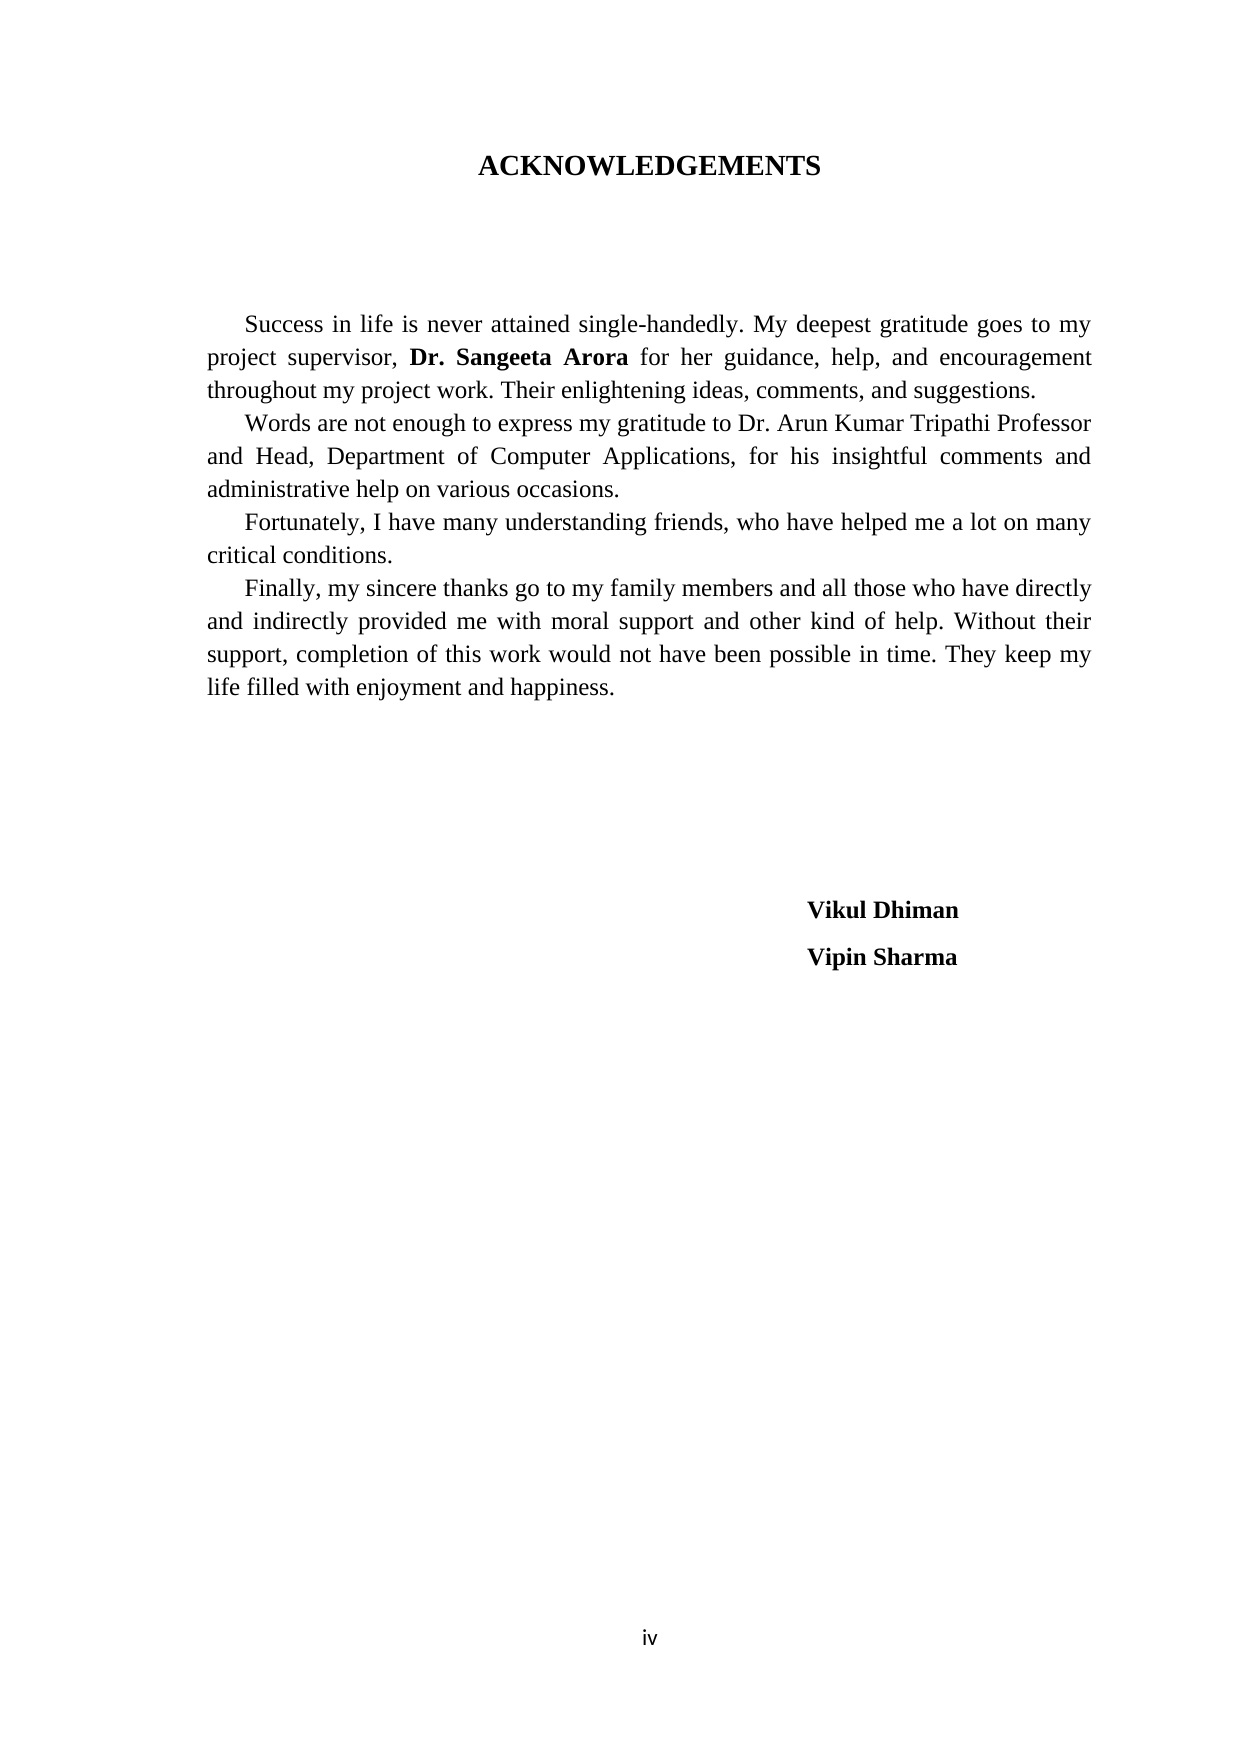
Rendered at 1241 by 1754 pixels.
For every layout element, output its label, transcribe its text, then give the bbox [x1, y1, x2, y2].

text Words are not enough to express my gratitude to Dr. Arun Kumar Tripathi Professor and Head, Department of Computer Applications, for his insightful comments and administrative help on various occasions. [207, 408, 1092, 503]
text Finally, my sincere thanks go to my family members and all those who have directly and indirectly provided me with moral support and other kind of help. Without their support, completion of this work would not have been possible in time. They keep my life filled with enjoyment and happiness. [207, 573, 1092, 701]
text Vipin Sharma [807, 942, 1092, 971]
text ACKNOWLEDGEMENTS [207, 148, 1092, 181]
text Vikul Dhiman [807, 895, 1092, 923]
text Fortunately, I have many understanding friends, who have helped me a lot on many critical conditions. [207, 507, 1092, 569]
text Success in life is never attained single-handedly. My deepest gratitude goes to my project supervisor, Dr. Sangeeta Arora for her guidance, help, and encouragement throughout my project work. Their enlightening ideas, comments, and suggestions. [207, 309, 1092, 404]
